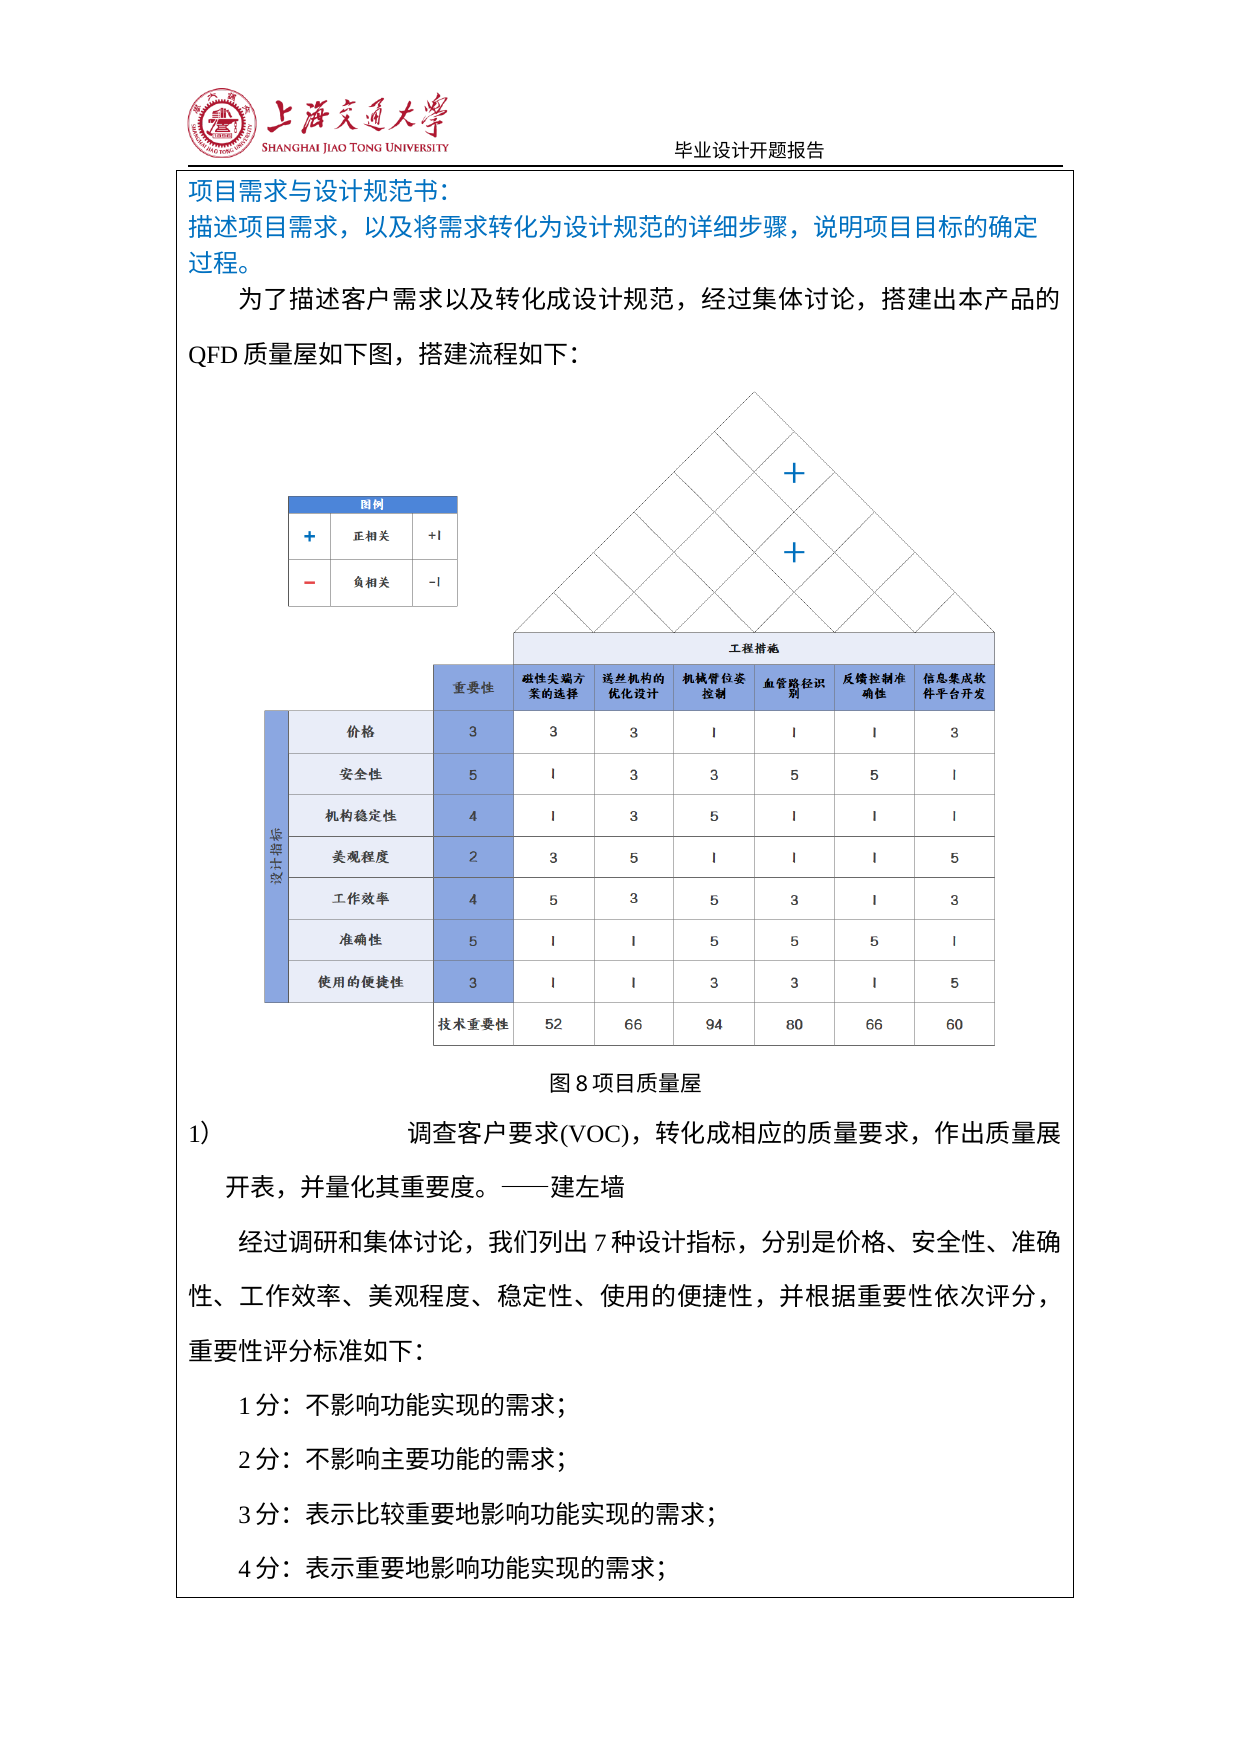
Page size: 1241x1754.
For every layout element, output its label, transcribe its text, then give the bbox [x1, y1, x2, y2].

picture [187, 88, 449, 158]
picture [248, 388, 1002, 1054]
